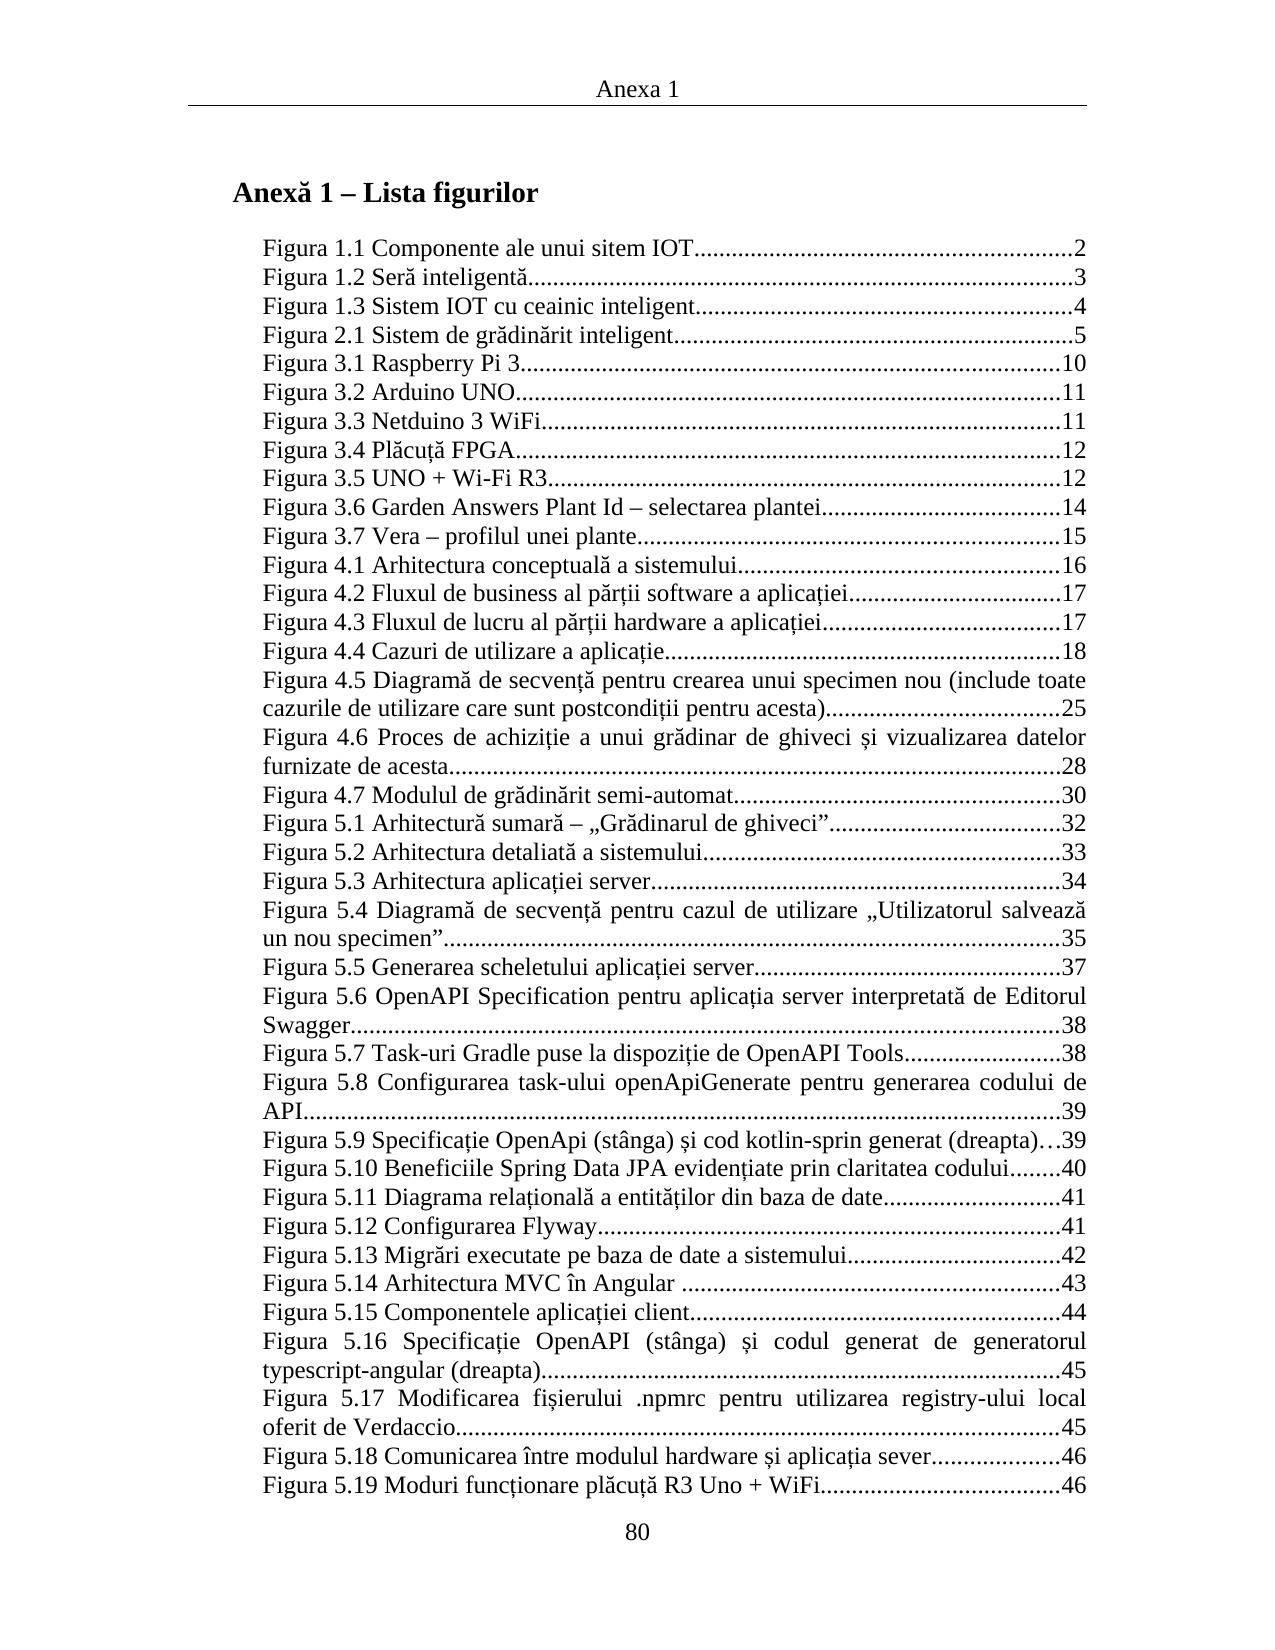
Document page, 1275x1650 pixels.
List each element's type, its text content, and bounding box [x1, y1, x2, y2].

text Figura 4.6 Proces de achiziție a unui grădinar de ghiveci și vizualizarea datelor furnizate de acesta 28 [262, 722, 1087, 780]
text Figura 1.2 Seră inteligentă 3 [187, 262, 1087, 291]
text Figura 3.3 Netduino 3 WiFi 11 [187, 406, 1087, 435]
text Figura 5.11 Diagrama relațională a entităților din baza de date 41 [187, 1182, 1087, 1211]
text Figura 5.7 Task-uri Gradle puse la dispoziție de OpenAPI Tools 38 [187, 1038, 1087, 1067]
text Figura 5.8 Configurarea task-ului openApiGenerate pentru generarea codului de API 39 [262, 1067, 1087, 1125]
text Figura 3.2 Arduino UNO 11 [187, 377, 1087, 406]
text Figura 5.5 Generarea scheletului aplicației server 37 [187, 952, 1087, 981]
text Figura 5.2 Arhitectura detaliată a sistemului 33 [187, 837, 1087, 866]
text Figura 5.13 Migrări executate pe baza de date a sistemului 42 [187, 1240, 1087, 1268]
text Figura 3.6 Garden Answers Plant Id – selectarea plantei 14 [187, 492, 1087, 521]
text Figura 4.3 Fluxul de lucru al părții hardware a aplicației 17 [187, 607, 1087, 636]
text Figura 5.17 Modificarea fișierului .npmrc pentru utilizarea registry-ului local oferit de Verdaccio 45 [262, 1383, 1087, 1441]
text Figura 5.19 Moduri funcționare plăcuță R3 Uno + WiFi 46 [187, 1470, 1087, 1498]
text Figura 3.7 Vera – profilul unei plante 15 [187, 521, 1087, 550]
text Figura 5.12 Configurarea Flyway 41 [187, 1211, 1087, 1240]
text Figura 4.2 Fluxul de business al părții software a aplicației 17 [187, 578, 1087, 607]
text Figura 5.1 Arhitectură sumară – „Grădinarul de ghiveci” 32 [187, 808, 1087, 837]
text Figura 4.4 Cazuri de utilizare a aplicație 18 [187, 636, 1087, 665]
text Figura 1.1 Componente ale unui sitem IOT 2 [187, 233, 1087, 262]
text Figura 2.1 Sistem de grădinărit inteligent 5 [187, 320, 1087, 348]
text Figura 3.1 Raspberry Pi 3 10 [187, 348, 1087, 377]
text Figura 5.15 Componentele aplicației client 44 [187, 1297, 1087, 1326]
text Figura 5.6 OpenAPI Specification pentru aplicația server interpretată de Editorul Swagger 38 [262, 981, 1087, 1038]
text Figura 5.16 Specificație OpenAPI (stânga) și codul generat de generatorul typescript-angular (dreapta) 45 [262, 1326, 1087, 1383]
text Figura 4.5 Diagramă de secvență pentru crearea unui specimen nou (include toate cazurile de utilizare care sunt postcondiții pentru acesta) 25 [262, 665, 1087, 722]
text Figura 4.1 Arhitectura conceptuală a sistemului 16 [187, 550, 1087, 578]
text Figura 1.3 Sistem IOT cu ceainic inteligent 4 [187, 291, 1087, 320]
text Figura 5.10 Beneficiile Spring Data JPA evidențiate prin claritatea codului 40 [187, 1153, 1087, 1182]
text Figura 5.4 Diagramă de secvență pentru cazul de utilizare „Utilizatorul salvează un nou specimen” 35 [262, 895, 1087, 952]
text Figura 5.9 Specificație OpenApi (stânga) și cod kotlin-sprin generat (dreapta) 39 [187, 1125, 1087, 1153]
subtitle Anexă 1 – Lista figurilor [232, 175, 1087, 208]
text Figura 3.5 UNO + Wi-Fi R3 12 [187, 463, 1087, 492]
text Figura 5.18 Comunicarea între modulul hardware și aplicația sever 46 [187, 1441, 1087, 1470]
text Figura 5.3 Arhitectura aplicației server 34 [187, 866, 1087, 895]
text Figura 5.14 Arhitectura MVC în Angular 43 [187, 1268, 1087, 1297]
text Figura 3.4 Plăcuță FPGA 12 [187, 435, 1087, 463]
text Figura 4.7 Modulul de grădinărit semi-automat 30 [187, 780, 1087, 808]
